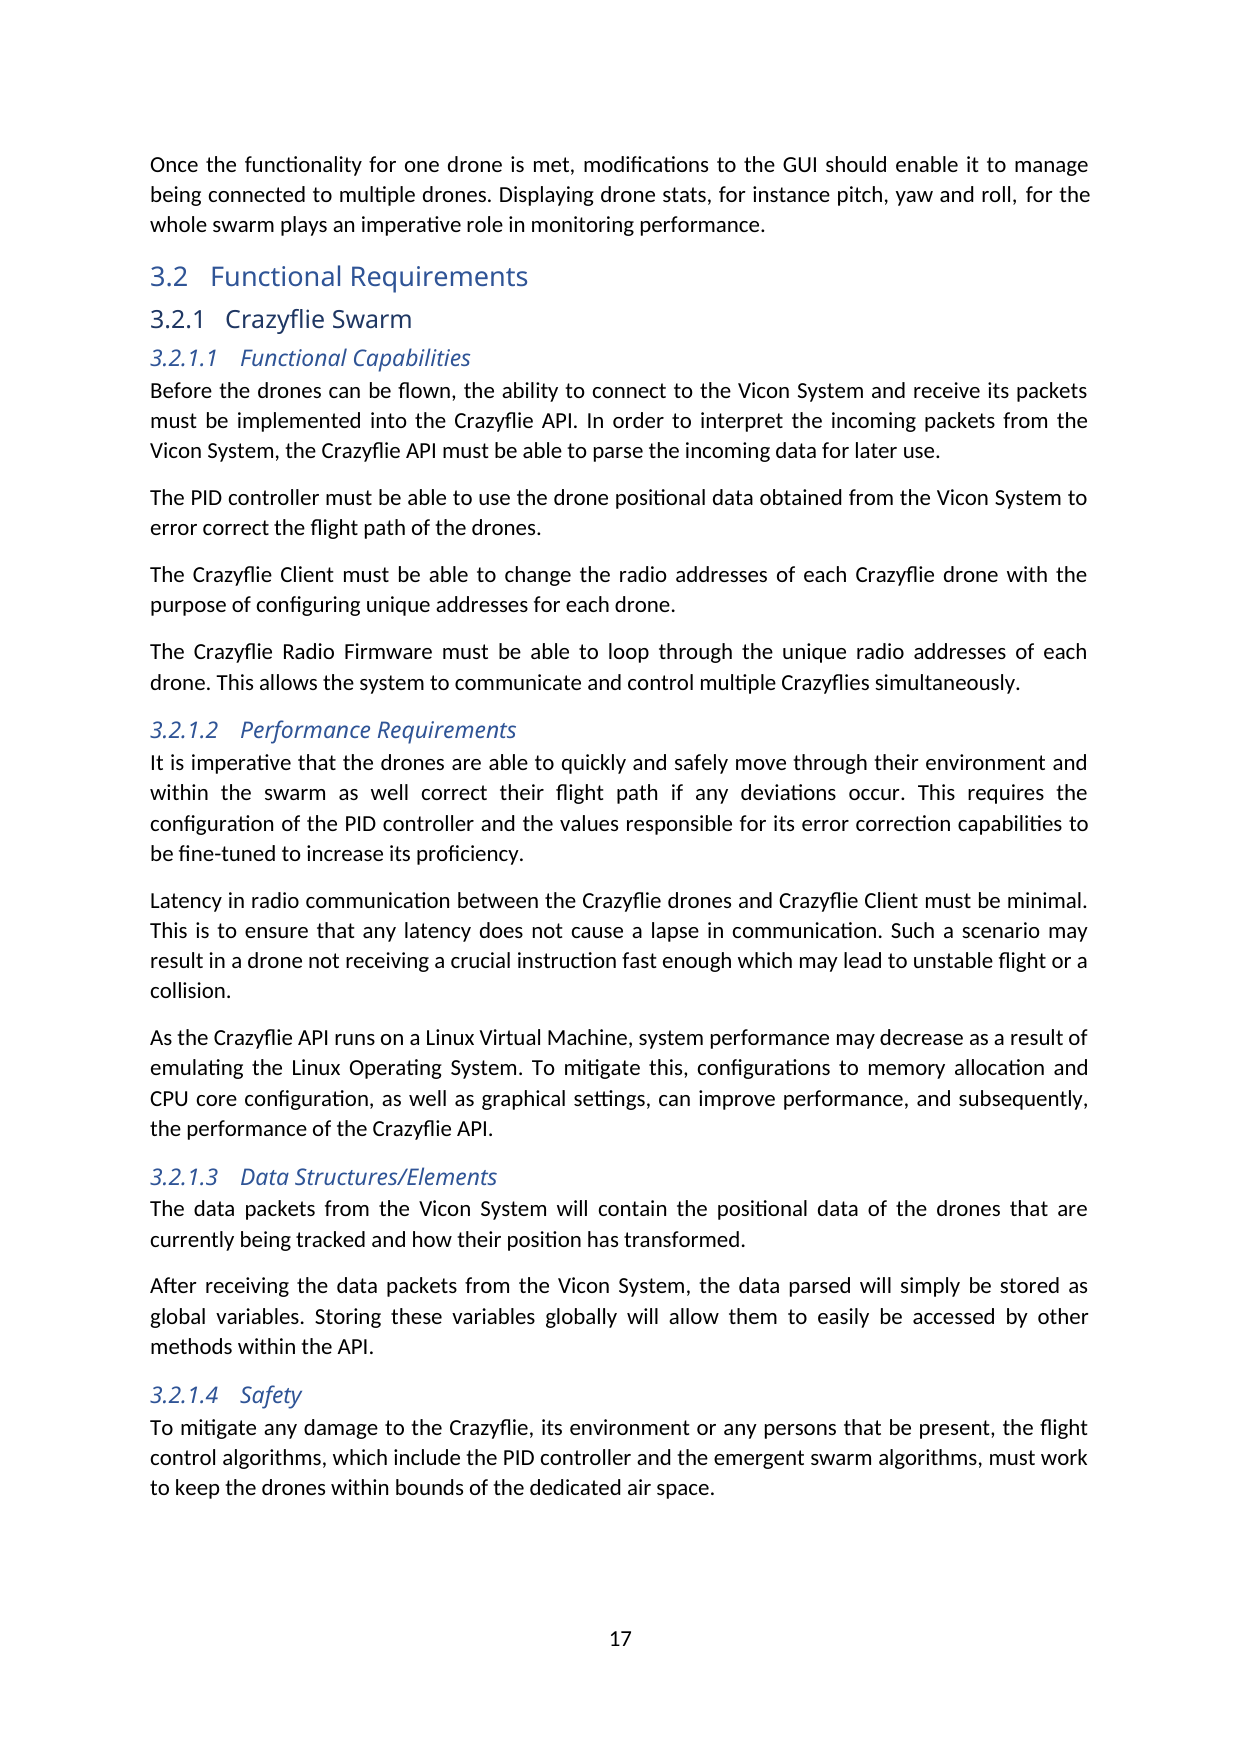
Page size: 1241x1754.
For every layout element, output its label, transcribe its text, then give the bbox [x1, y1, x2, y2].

subtitle Functional Requirements [150, 257, 1090, 294]
text The Crazyflie Radio Firmware must be able to loop through the unique radio addresses of each drone. This allows the system to communicate and control multiple Crazyflies simultaneously. [150, 637, 1090, 696]
text After receiving the data packets from the Vicon System, the data parsed will simply be stored as global variables. Storing these variables globally will allow them to easily be accessed by other methods within the API. [150, 1272, 1090, 1360]
subtitle Data Structures/Elements [150, 1161, 1090, 1192]
text The data packets from the Vicon System will contain the positional data of the drones that are currently being tracked and how their position has transformed. [150, 1194, 1090, 1253]
text To mitigate any damage to the Crazyflie, its environment or any persons that be present, the flight control algorithms, which include the PID controller and the emergent swarm algorithms, must work to keep the drones within bounds of the dedicated air space. [150, 1413, 1090, 1501]
text It is imperative that the drones are able to quickly and safely move through their environment and within the swarm as well correct their flight path if any deviations occur. This requires the configuration of the PID controller and the values responsible for its error correction capabilities to be fine-tuned to increase its proficiency. [150, 748, 1090, 867]
text The PID controller must be able to use the drone positional data obtained from the Vicon System to error correct the flight path of the drones. [150, 483, 1090, 541]
subtitle Safety [150, 1379, 1090, 1410]
text Before the drones can be flown, the ability to connect to the Vicon System and receive its packets must be implemented into the Crazyflie API. In order to interpret the incoming packets from the Vicon System, the Crazyflie API must be able to parse the incoming data for later use. [150, 376, 1090, 464]
subtitle Functional Capabilities [150, 342, 1090, 373]
text As the Crazyflie API runs on a Linux Virtual Machine, system performance may decrease as a result of emulating the Linux Operating System. To mitigate this, configurations to memory allocation and CPU core configuration, as well as graphical settings, can improve performance, and subsequently, the performance of the Crazyflie API. [150, 1023, 1090, 1142]
text Once the functionality for one drone is met, modifications to the GUI should enable it to manage being connected to multiple drones. Displaying drone stats, for instance pitch, yaw and roll, for the whole swarm plays an imperative role in monitoring performance. [150, 150, 1090, 238]
subtitle Performance Requirements [150, 714, 1090, 746]
text Latency in radio communication between the Crazyflie drones and Crazyflie Client must be minimal. This is to ensure that any latency does not cause a lapse in communication. Such a scenario may result in a drone not receiving a crucial instruction fast enough which may lead to unstable flight or a collision. [150, 886, 1090, 1004]
text The Crazyflie Client must be able to change the radio addresses of each Crazyflie drone with the purpose of configuring unique addresses for each drone. [150, 560, 1090, 618]
subtitle Crazyflie Swarm [150, 301, 1090, 335]
